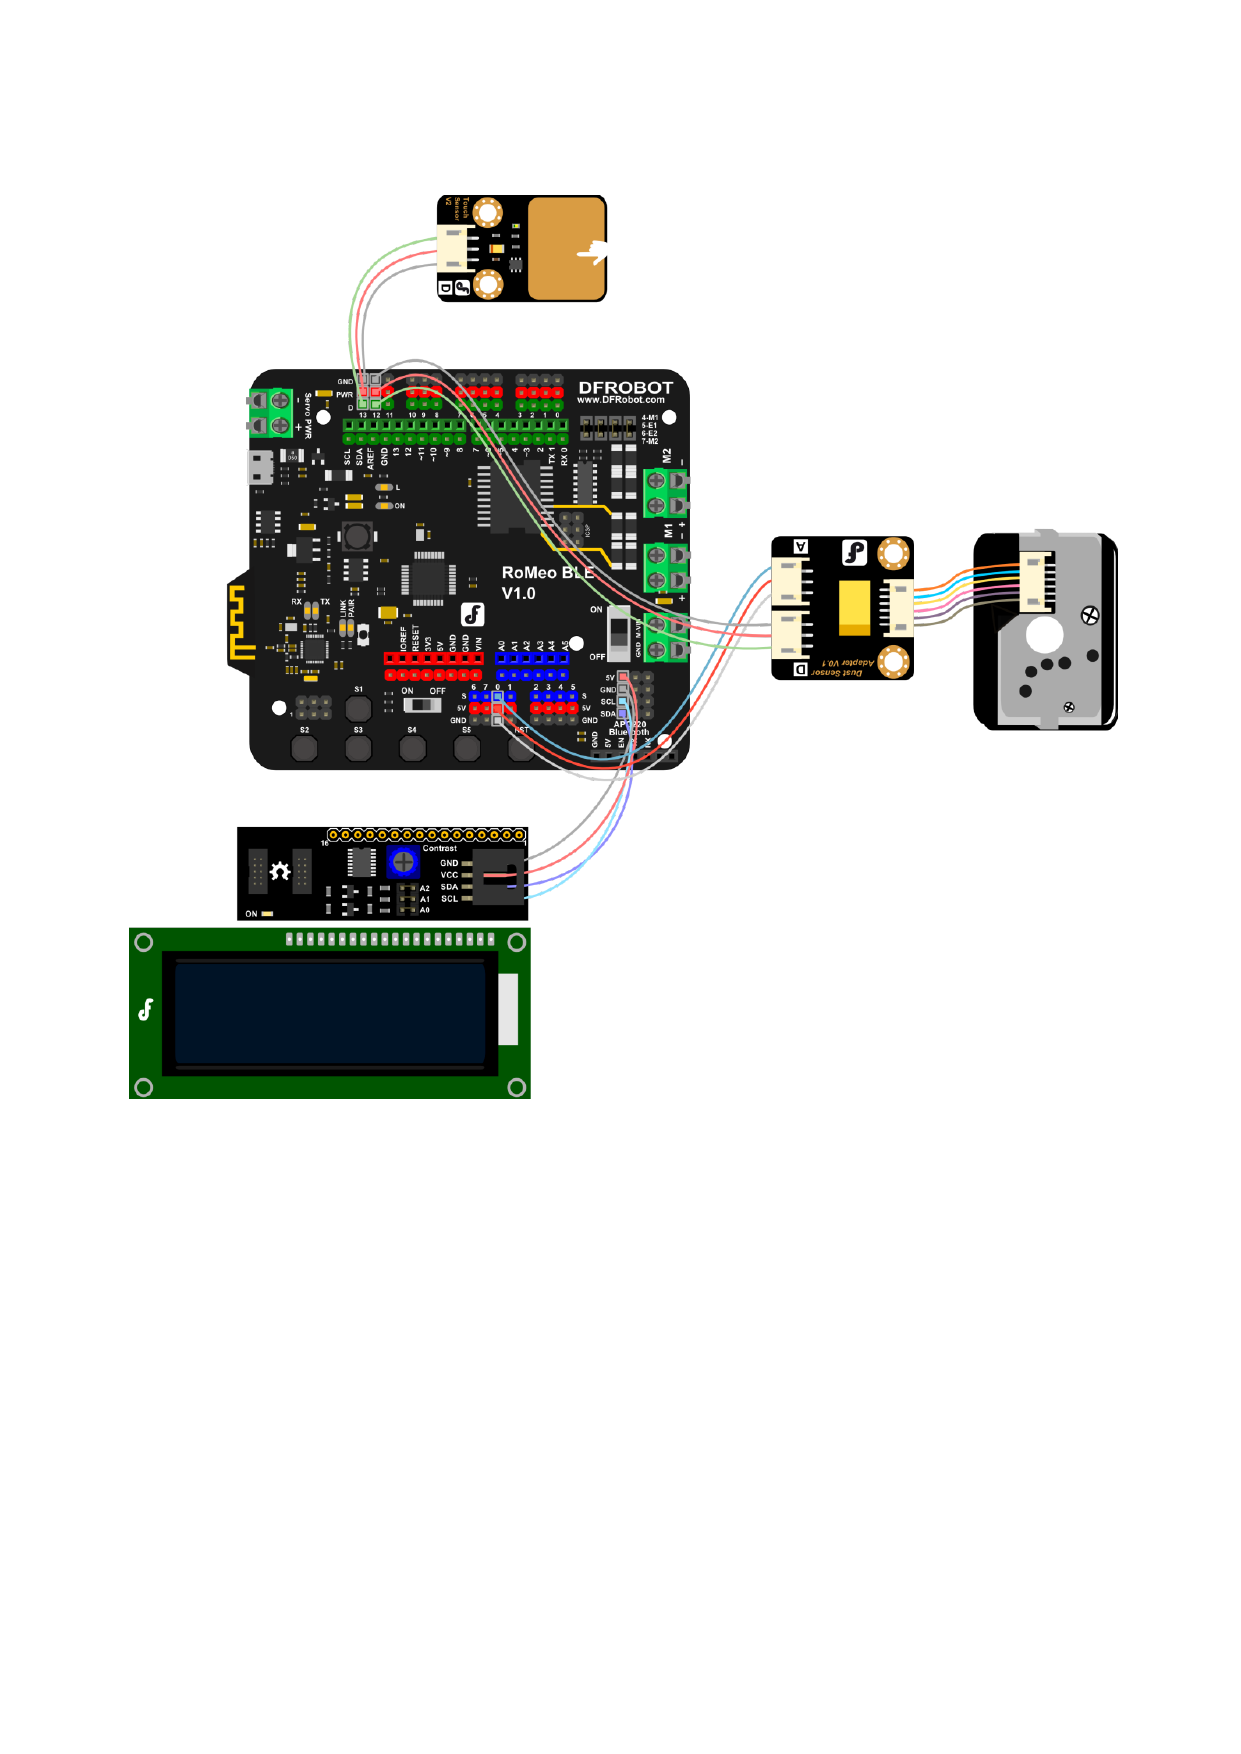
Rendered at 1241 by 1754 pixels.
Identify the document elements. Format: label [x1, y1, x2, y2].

picture [129, 195, 1118, 1099]
